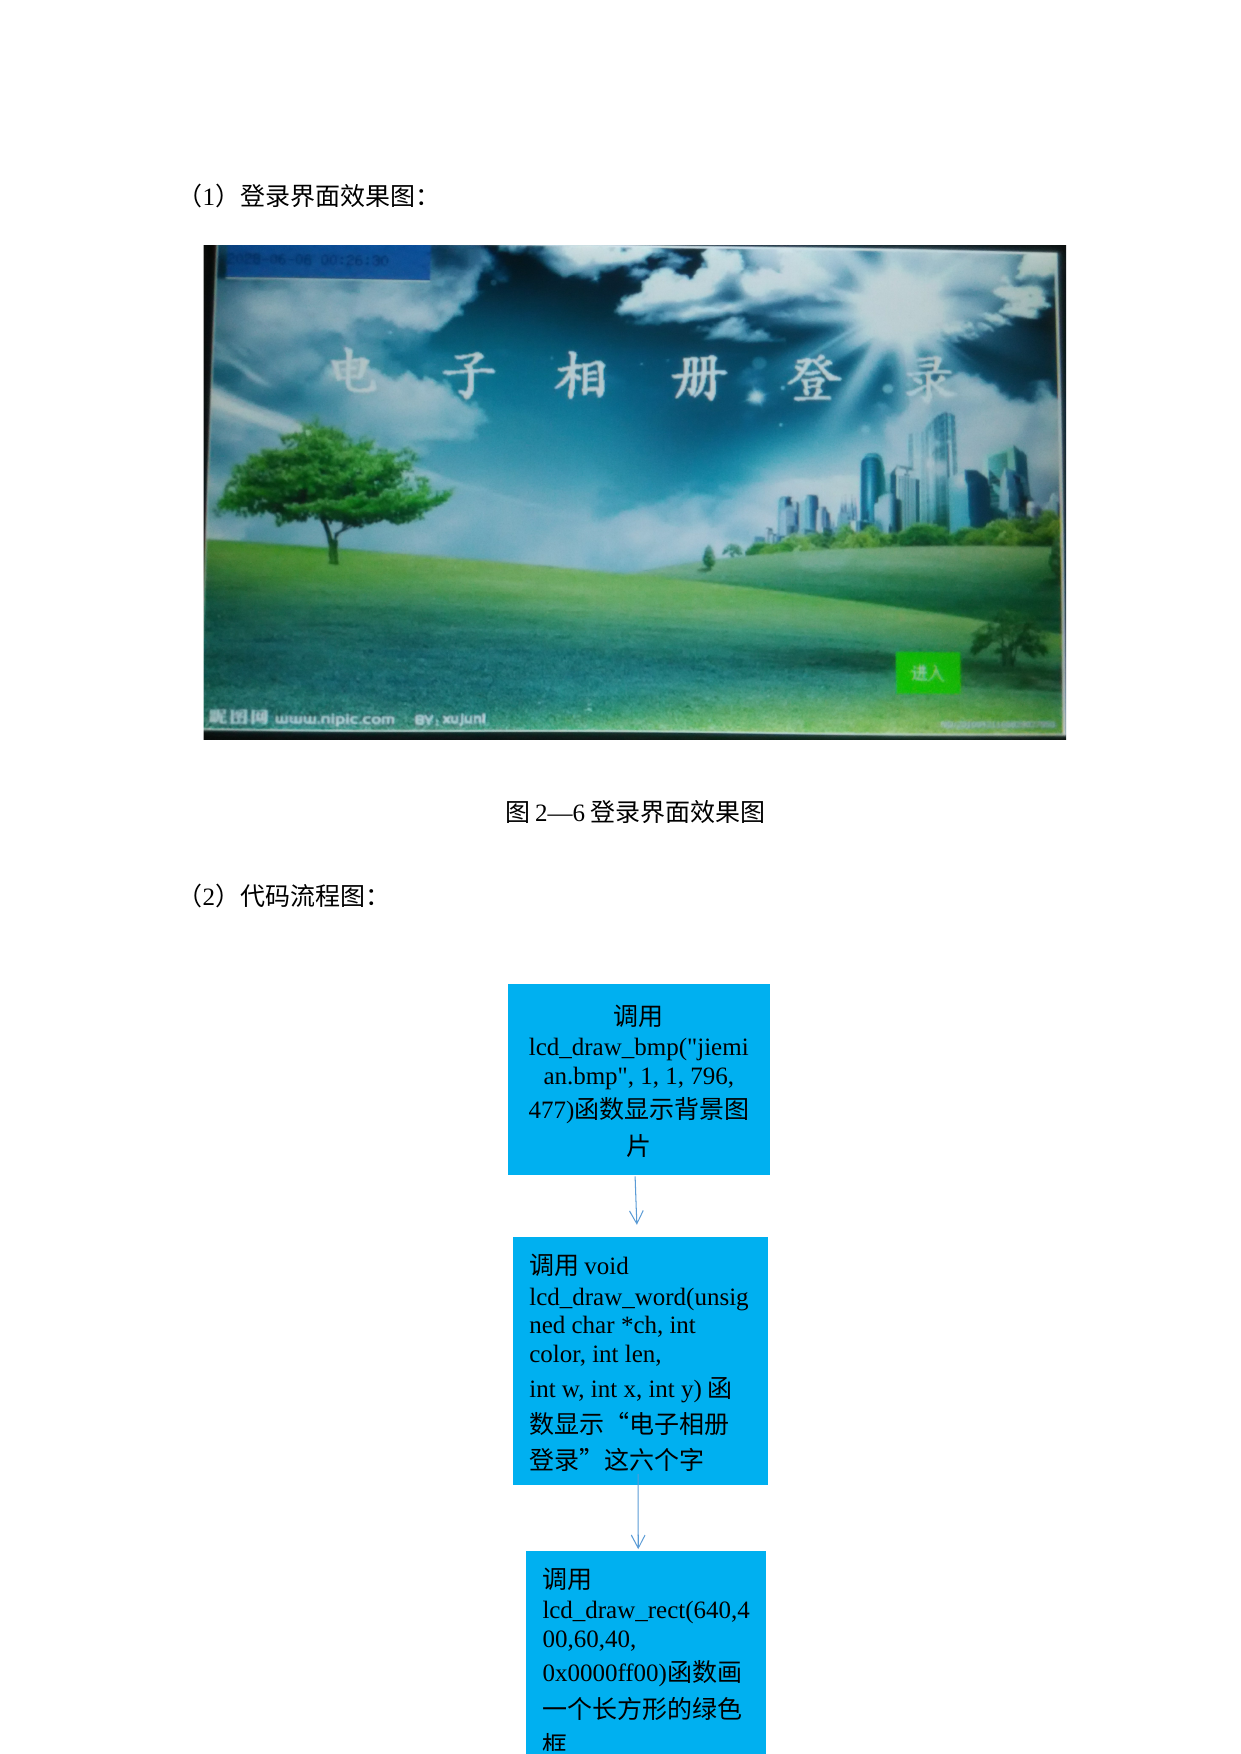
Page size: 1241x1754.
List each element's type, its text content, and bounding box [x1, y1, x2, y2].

picture [203, 245, 1067, 740]
text 图2—6登录界面效果图 [177, 778, 1092, 843]
text （2）代码流程图： [177, 862, 1092, 927]
text （1）登录界面效果图： [177, 162, 1092, 227]
